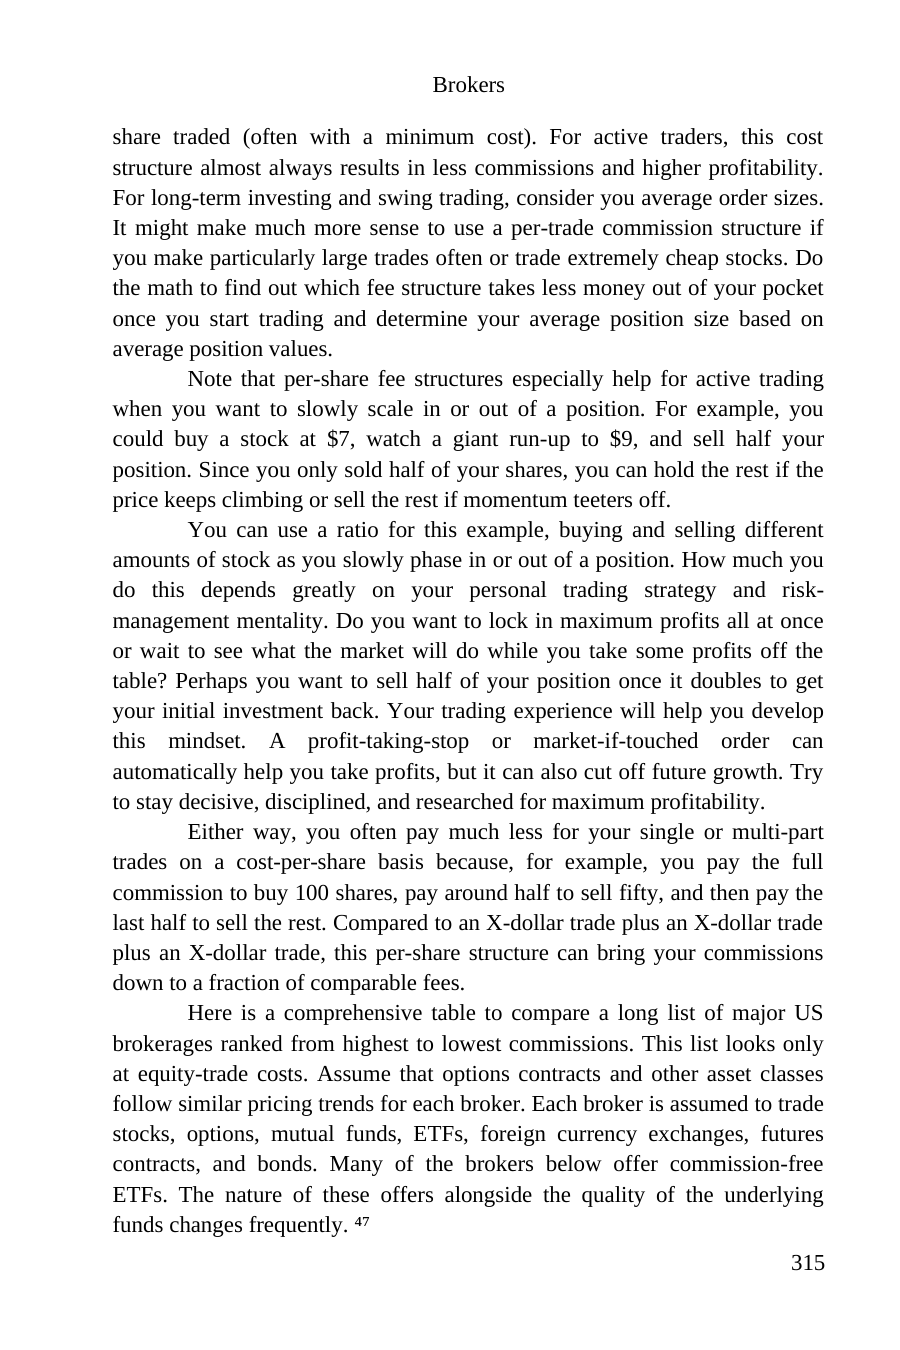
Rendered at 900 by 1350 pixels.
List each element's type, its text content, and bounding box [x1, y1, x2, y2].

text Either way, you often pay much less for your single or multi-part trades on a cost-per-share basis because, for example, you pay the full commission to buy 100 shares, pay around half to sell fifty, and then pay the last half to sell the rest. Compared to an X-dollar trade plus an X-dollar trade plus an X-dollar trade, this per-share structure can bring your commissions down to a fraction of comparable fees. [112, 818, 825, 996]
text Here is a comprehensive table to compare a long list of major US brokerages ranked from highest to lowest commissions. This list looks only at equity-trade costs. Assume that options contracts and other asset classes follow similar pricing trends for each broker. Each broker is assumed to trade stocks, options, mutual funds, ETFs, foreign currency exchanges, futures contracts, and bonds. Many of the brokers below offer commission-free ETFs. The nature of these offers alongside the quality of the underlying funds changes frequently. ⁴⁷ [112, 999, 825, 1237]
text You can use a ratio for this example, buying and selling different amounts of stock as you slowly phase in or out of a position. How much you do this depends greatly on your personal trading strategy and risk-management mentality. Do you want to lock in maximum profits all at once or wait to see what the market will do while you take some profits off the table? Perhaps you want to sell half of your position once it doubles to get your initial investment back. Your trading experience will help you develop this mindset. A profit-taking-stop or market-if-touched order can automatically help you take profits, but it can also cut off future growth. Try to stay decisive, disciplined, and researched for maximum profitability. [112, 516, 825, 814]
text Note that per-share fee structures especially help for active trading when you want to slowly scale in or out of a position. For example, you could buy a stock at $7, watch a giant run-up to $9, and sell half your position. Since you only sold half of your shares, you can hold the rest if the price keeps climbing or sell the rest if momentum teeters off. [112, 365, 825, 512]
